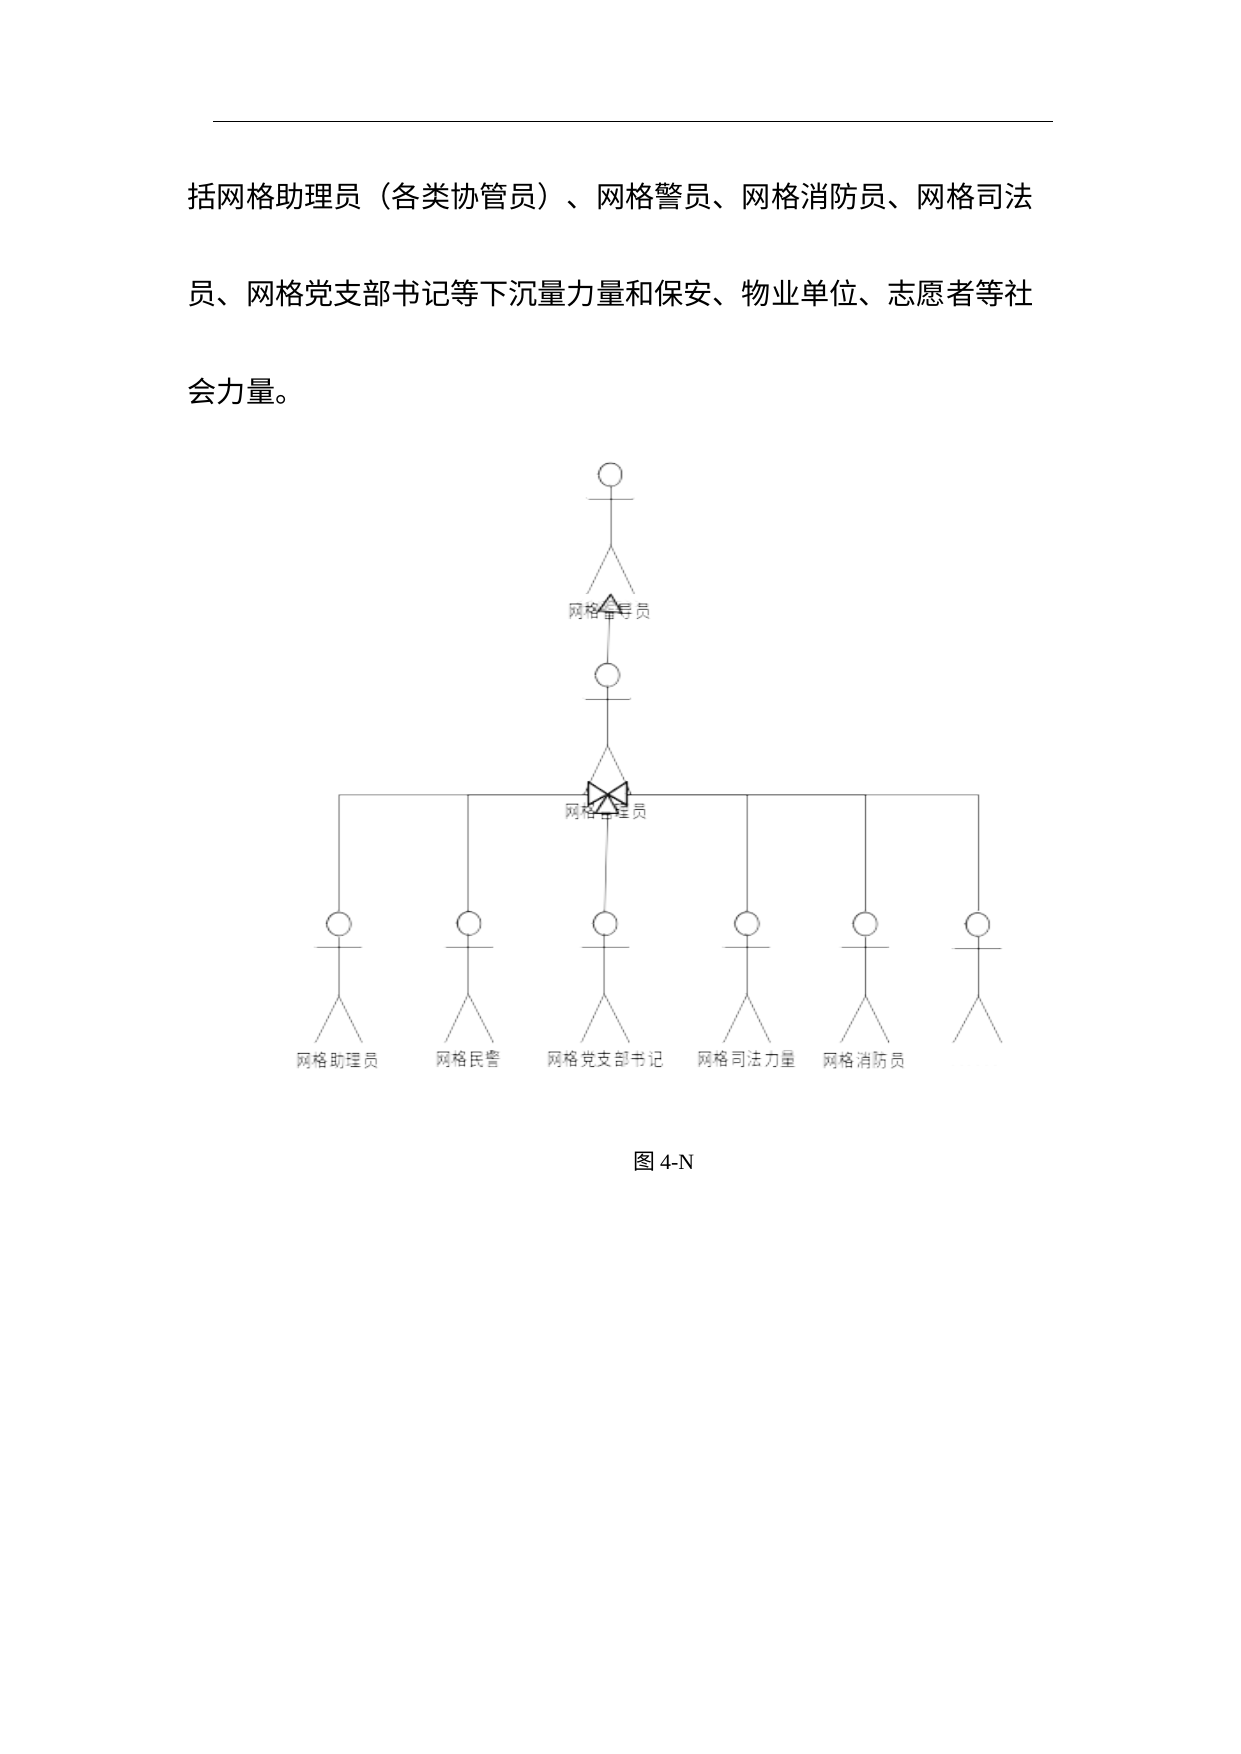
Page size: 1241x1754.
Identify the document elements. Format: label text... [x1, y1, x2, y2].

text 图4-N [275, 1143, 1053, 1176]
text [187, 162, 1053, 422]
